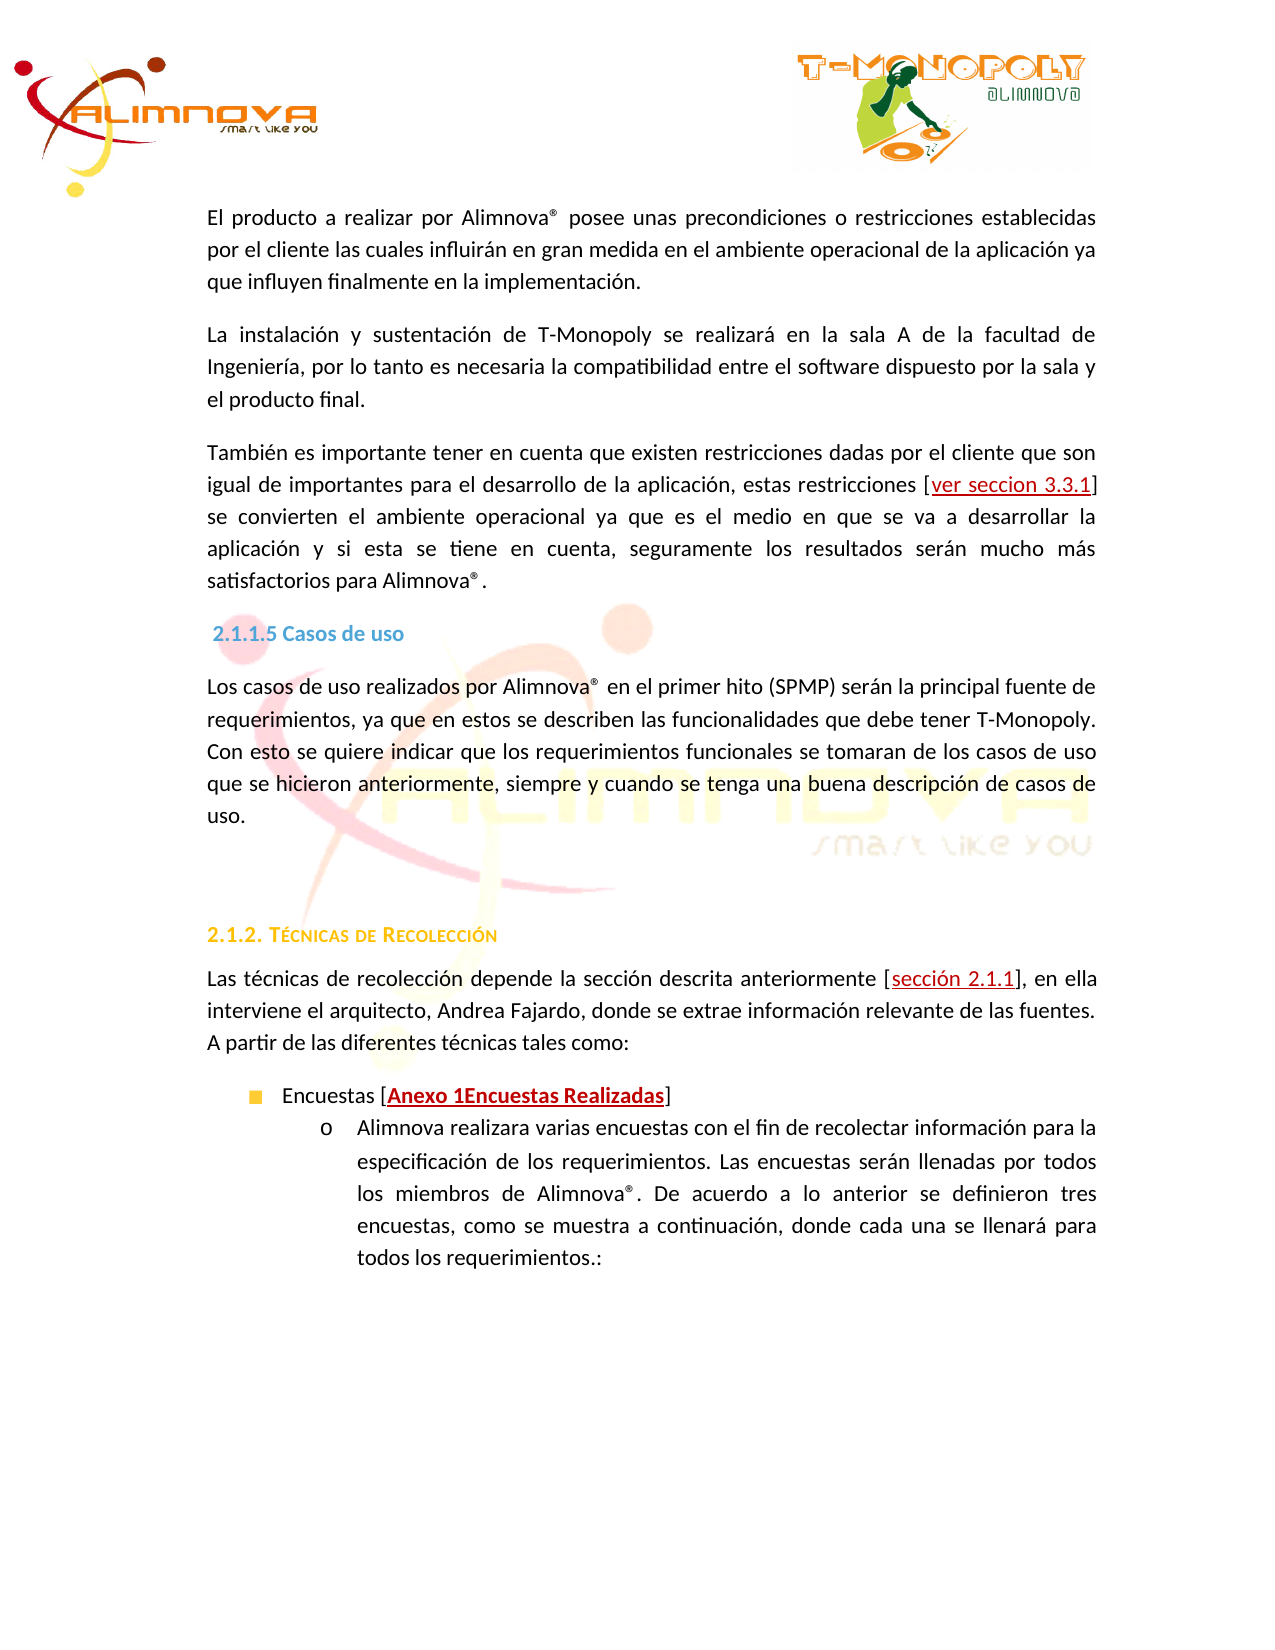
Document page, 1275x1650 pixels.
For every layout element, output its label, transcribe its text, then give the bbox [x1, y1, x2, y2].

picture [792, 40, 1093, 173]
text Las técnicas de recolección depende la sección descrita anteriormente [sección 2.1.1], en ella interviene el arquitecto, Andrea Fajardo, donde se extrae información relevante de las fuentes. A partir de las diferentes técnicas tales como: [207, 964, 1098, 1056]
text Los casos de uso realizados por Alimnova® en el primer hito (SPMP) serán la principal fuente de requerimientos, ya que en estos se describen las funcionalidades que debe tener T-Monopoly. Con esto se quiere indicar que los requerimientos funcionales se tomaran de los casos de uso que se hicieron anteriormente, siempre y cuando se tenga una buena descripción de casos de uso. [207, 672, 1098, 829]
text La instalación y sustentación de T-Monopoly se realizará en la sala A de la facultad de Ingeniería, por lo tanto es necesaria la compatibilidad entre el software dispuesto por la sala y el producto final. [207, 320, 1098, 413]
picture [245, 1086, 262, 1104]
text También es importante tener en cuenta que existen restricciones dadas por el cliente que son igual de importantes para el desarrollo de la aplicación, estas restricciones [ver seccion 3.3.1] se convierten el ambiente operacional ya que es el medio en que se va a desarrollar la aplicación y si esta se tiene en cuenta, seguramente los resultados serán mucho más satisfactorios para Alimnova®. [207, 438, 1098, 594]
picture [10, 55, 319, 199]
list Alimnova realizara varias encuestas con el fin de recolectar información para la especificación de los requerimientos. Las encuestas serán llenadas por todos los miembros de Alimnova®. De acuerdo a lo anterior se definieron tres encuestas, como se muestra a continuación, donde cada una se llenará para todos los requerimientos.: [319, 1113, 1098, 1271]
subtitle 2.1.2. Técnicas de Recolección [207, 920, 1098, 948]
list Encuestas [Anexo 1Encuestas Realizadas] [244, 1081, 1098, 1109]
subtitle 2.1.1.5 Casos de uso [212, 619, 1098, 647]
text El producto a realizar por Alimnova® posee unas precondiciones o restricciones establecidas por el cliente las cuales influirán en gran medida en el ambiente operacional de la aplicación ya que influyen finalmente en la implementación. [207, 177, 1098, 295]
